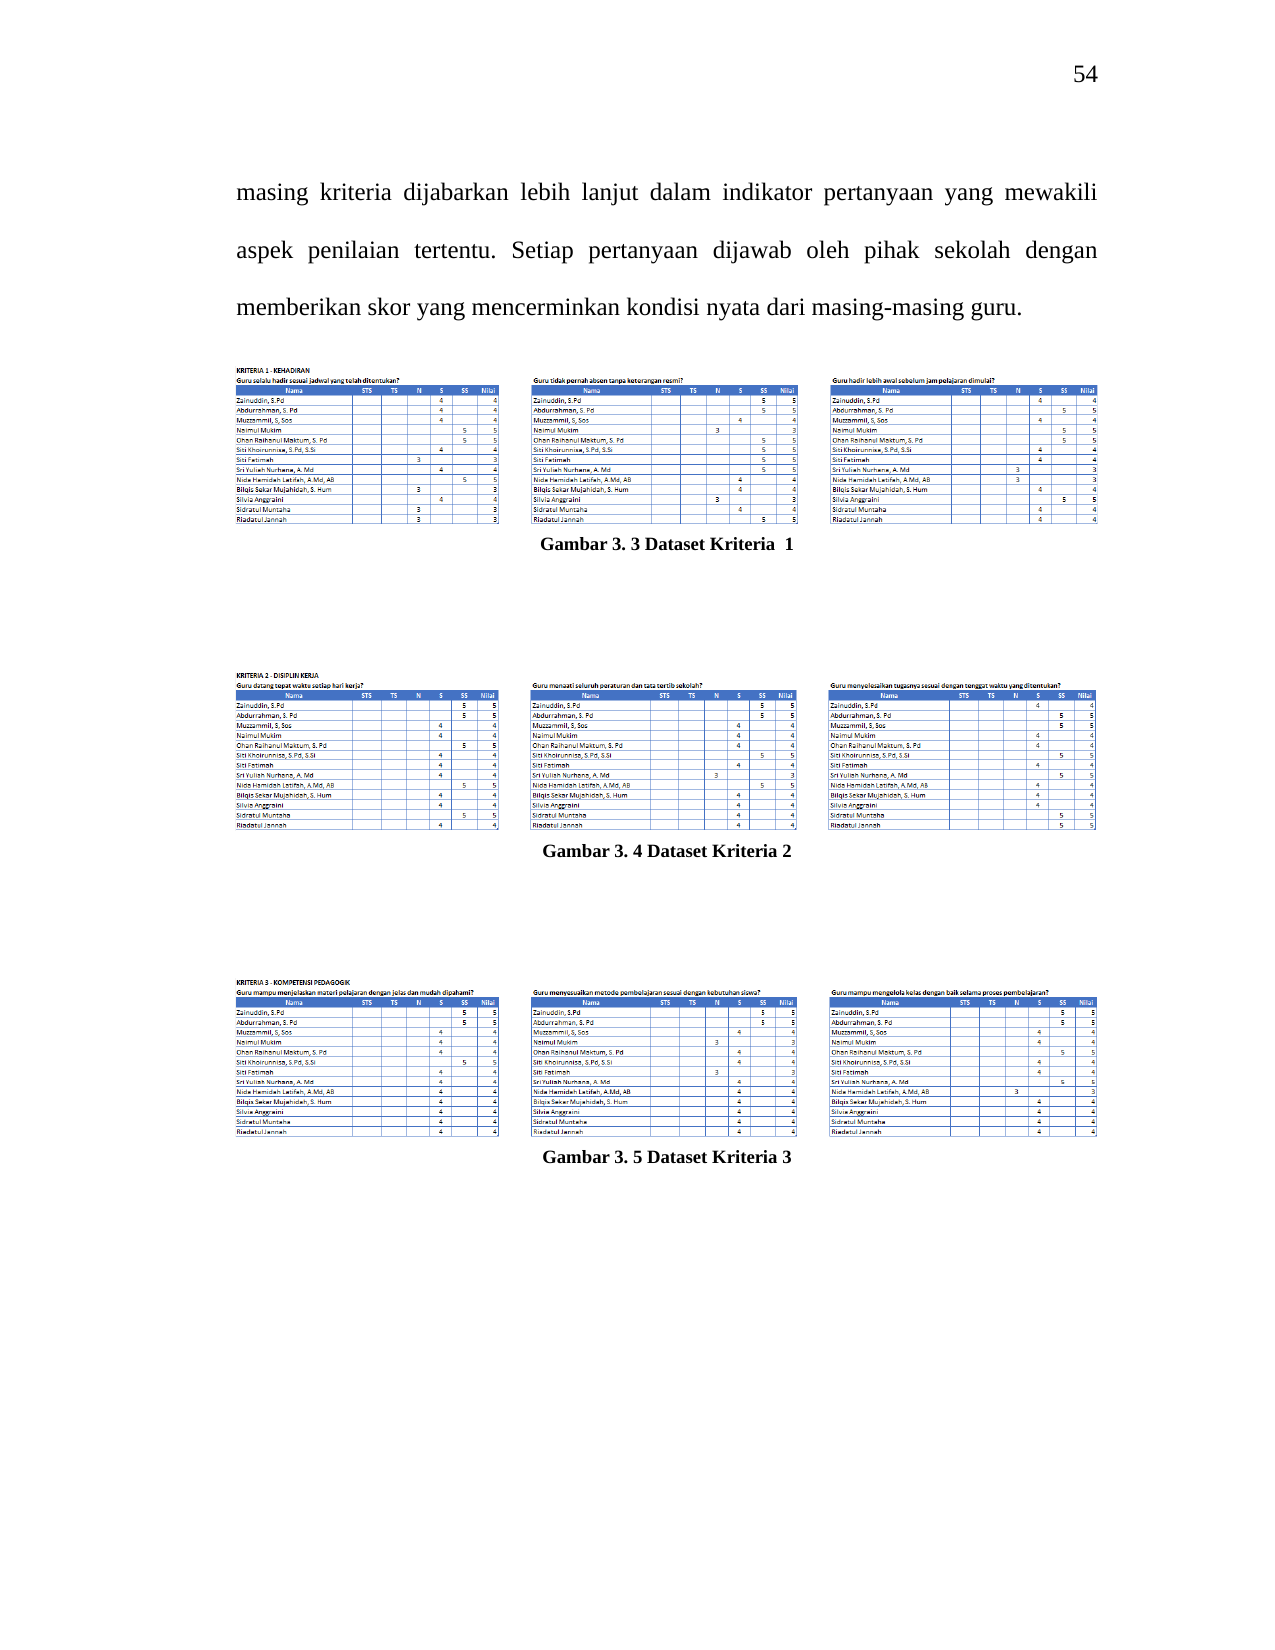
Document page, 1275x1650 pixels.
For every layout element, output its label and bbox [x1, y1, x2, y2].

picture [235, 672, 1098, 831]
picture [235, 366, 1098, 524]
picture [235, 978, 1098, 1137]
text [236, 177, 1098, 321]
